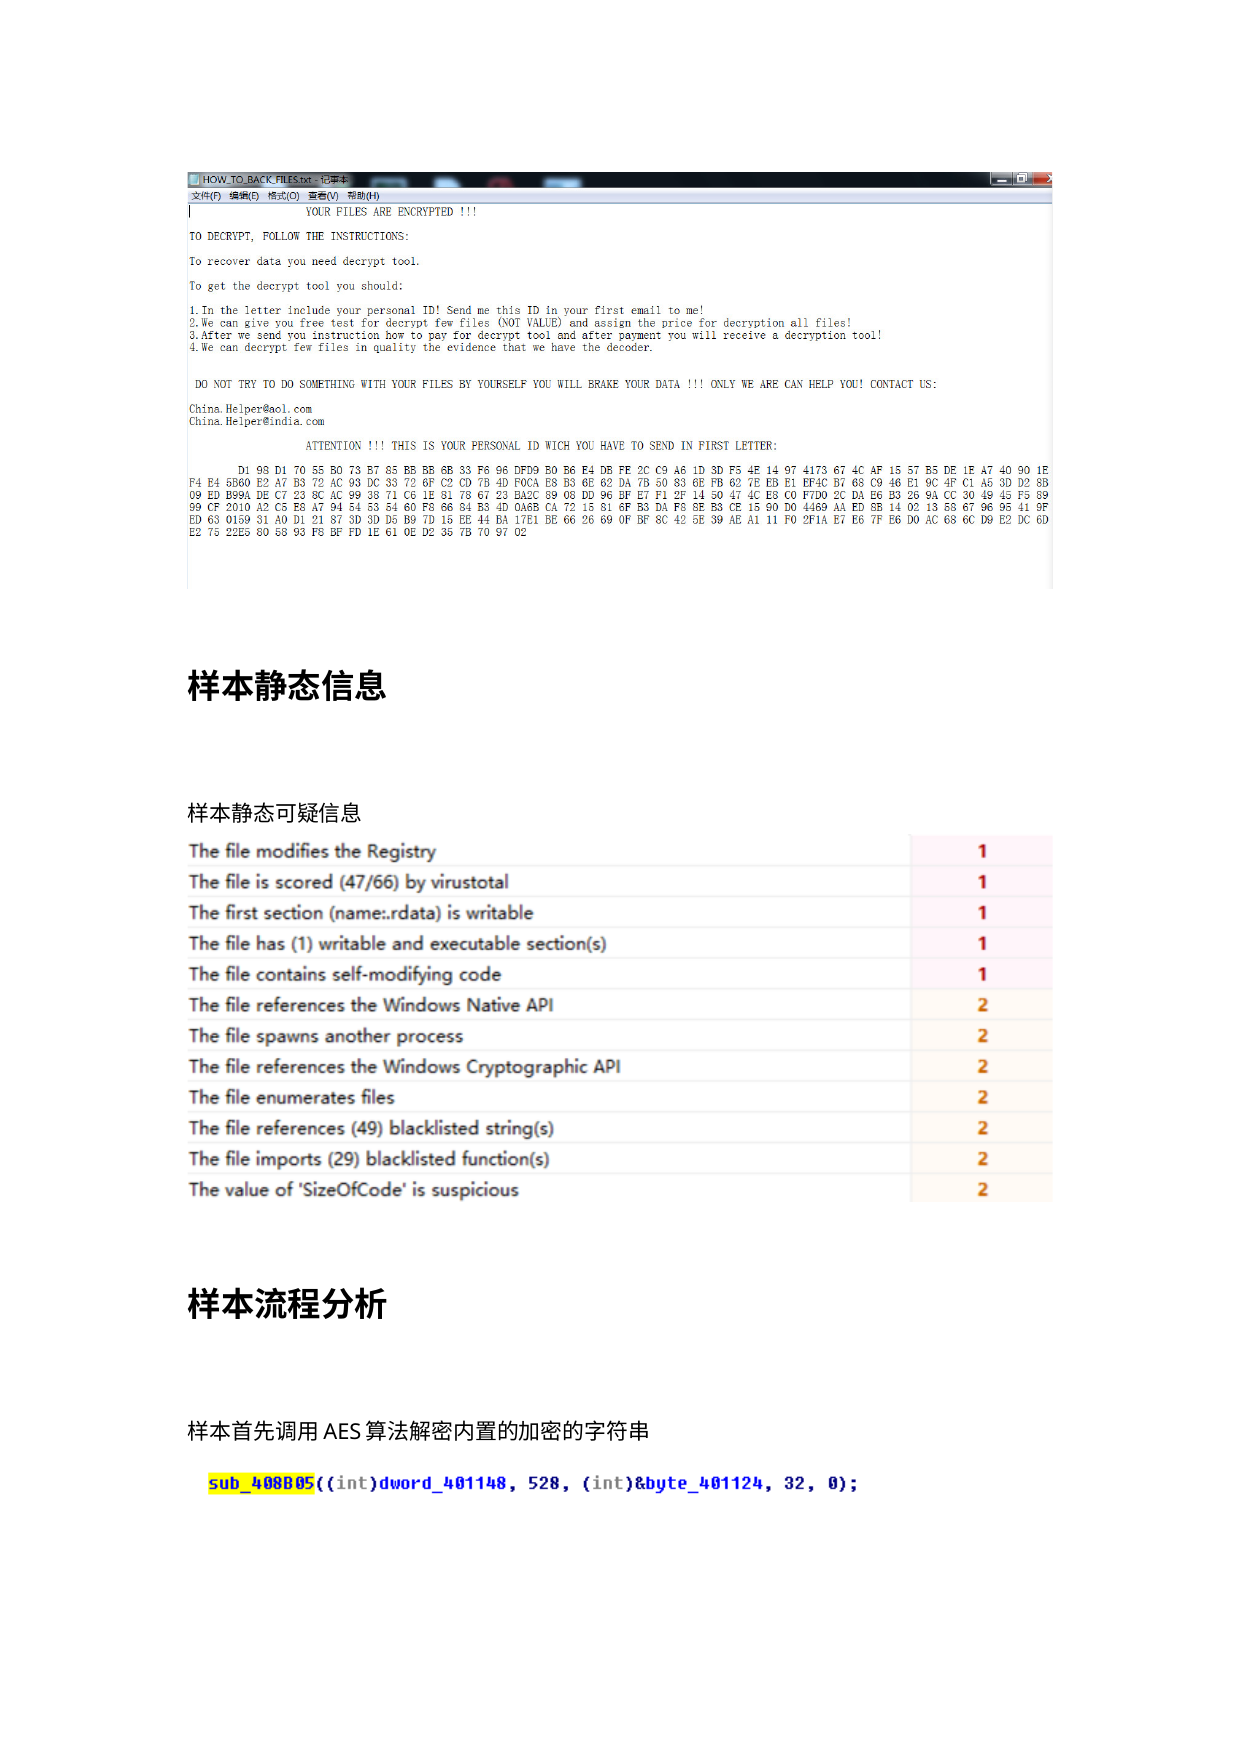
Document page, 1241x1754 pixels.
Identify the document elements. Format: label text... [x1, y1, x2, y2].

subtitle 样本流程分析 [187, 1258, 1053, 1346]
picture [187, 834, 1053, 1202]
subtitle 样本静态信息 [187, 640, 1053, 728]
picture [187, 172, 1053, 589]
text 样本首先调用AES算法解密内置的加密的字符串 [187, 1408, 1053, 1452]
picture [187, 1452, 1053, 1496]
text 样本静态可疑信息 [187, 790, 1053, 834]
